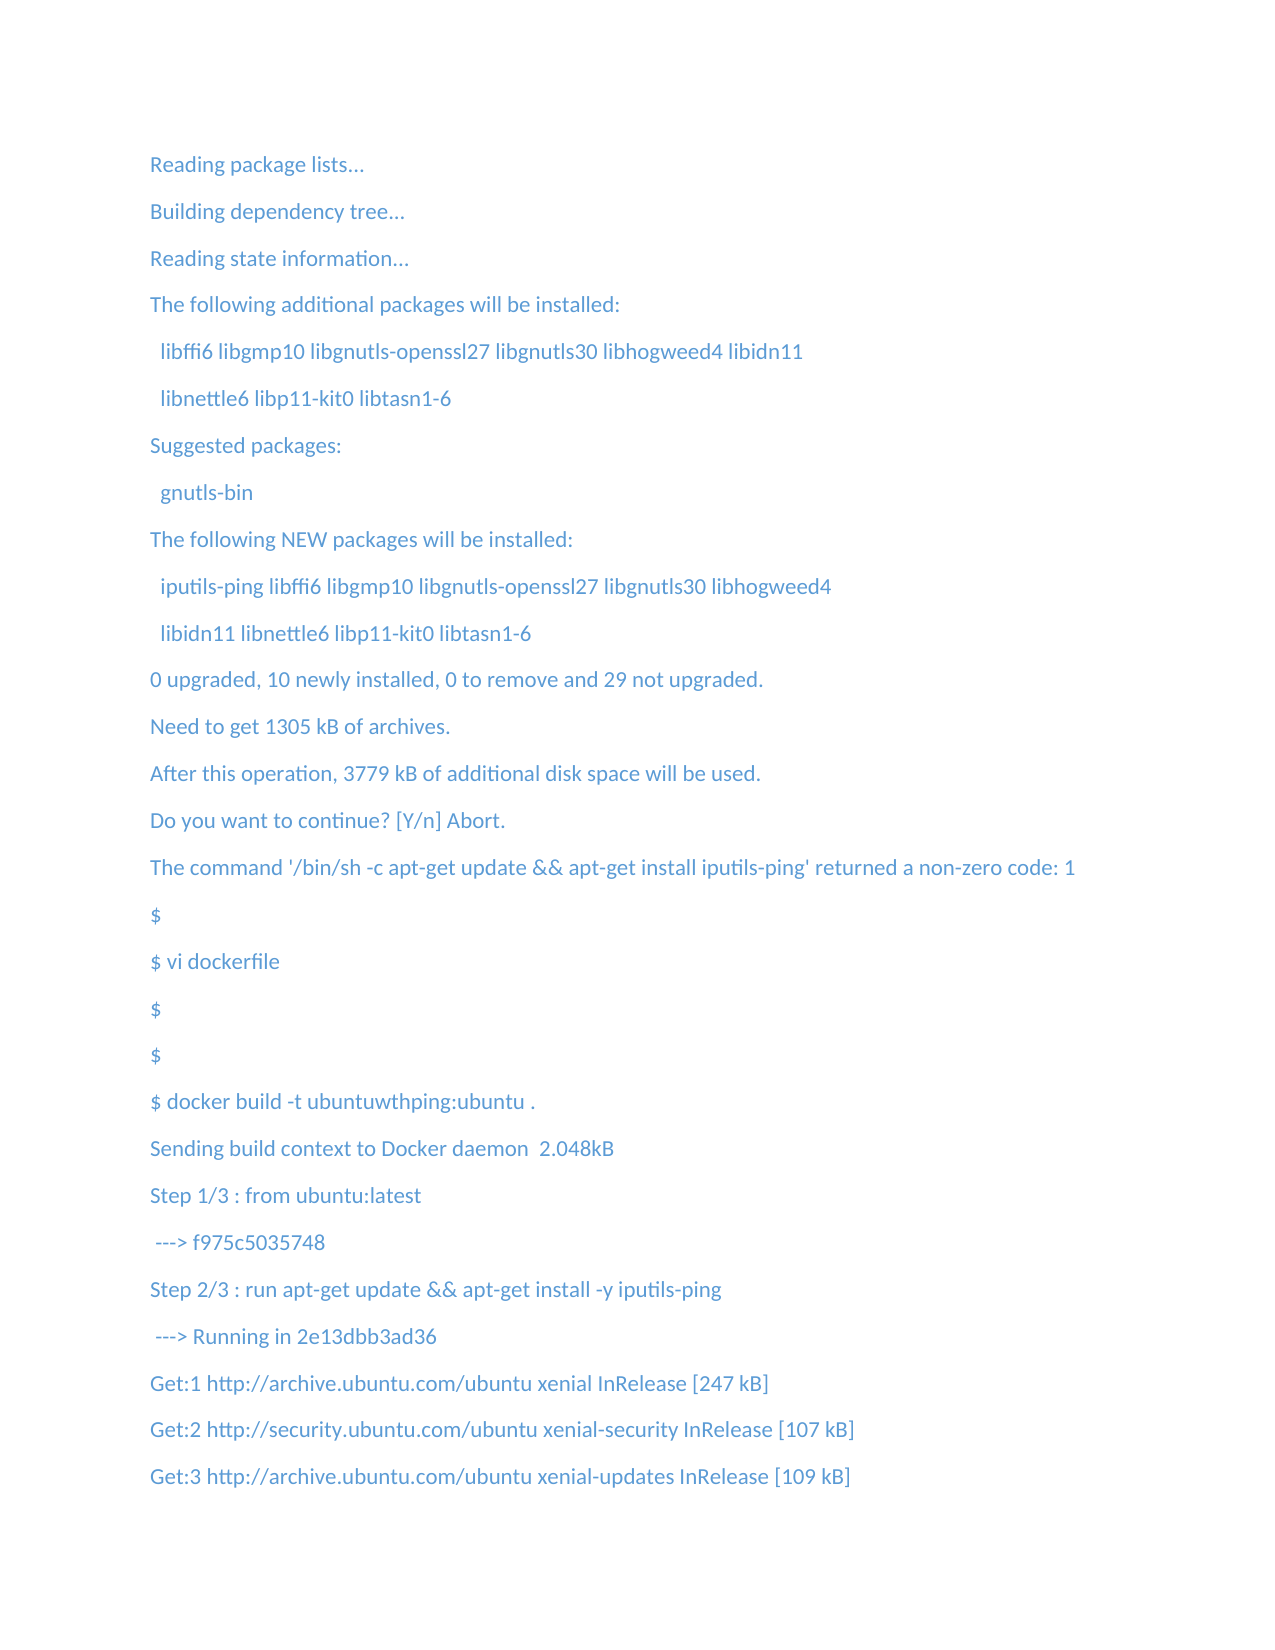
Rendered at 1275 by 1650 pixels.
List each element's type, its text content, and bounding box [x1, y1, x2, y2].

text $ [150, 1041, 1125, 1069]
text iputils-ping libffi6 libgmp10 libgnutls-openssl27 libgnutls30 libhogweed4 [150, 572, 1125, 600]
text After this operation, 3779 kB of additional disk space will be used. [150, 759, 1125, 787]
text $ [150, 900, 1125, 928]
text Need to get 1305 kB of archives. [150, 712, 1125, 741]
text Step 1/3 : from ubuntu:latest [150, 1181, 1125, 1209]
text $ vi dockerfile [150, 947, 1125, 975]
text ---> f975c5035748 [150, 1228, 1125, 1256]
text Building dependency tree... [150, 197, 1125, 225]
text Get:3 http://archive.ubuntu.com/ubuntu xenial-updates InRelease [109 kB] [150, 1462, 1125, 1491]
text The following additional packages will be installed: [150, 291, 1125, 319]
text Suggested packages: [150, 431, 1125, 459]
text Reading state information... [150, 244, 1125, 272]
text ---> Running in 2e13dbb3ad36 [150, 1322, 1125, 1350]
text libnettle6 libp11-kit0 libtasn1-6 [150, 384, 1125, 412]
text $ [150, 994, 1125, 1022]
text $ docker build -t ubuntuwthping:ubuntu . [150, 1087, 1125, 1116]
text 0 upgraded, 10 newly installed, 0 to remove and 29 not upgraded. [150, 666, 1125, 694]
text Do you want to continue? [Y/n] Abort. [150, 806, 1125, 834]
text Get:2 http://security.ubuntu.com/ubuntu xenial-security InRelease [107 kB] [150, 1416, 1125, 1444]
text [150, 150, 1125, 178]
text libffi6 libgmp10 libgnutls-openssl27 libgnutls30 libhogweed4 libidn11 [150, 337, 1125, 366]
text Step 2/3 : run apt-get update && apt-get install -y iputils-ping [150, 1275, 1125, 1303]
text libidn11 libnettle6 libp11-kit0 libtasn1-6 [150, 619, 1125, 647]
text gnutls-bin [150, 478, 1125, 506]
text Get:1 http://archive.ubuntu.com/ubuntu xenial InRelease [247 kB] [150, 1369, 1125, 1397]
text Sending build context to Docker daemon 2.048kB [150, 1134, 1125, 1162]
text The following NEW packages will be installed: [150, 525, 1125, 553]
text The command '/bin/sh -c apt-get update && apt-get install iputils-ping' returned a non-zero code: 1 [150, 853, 1125, 881]
